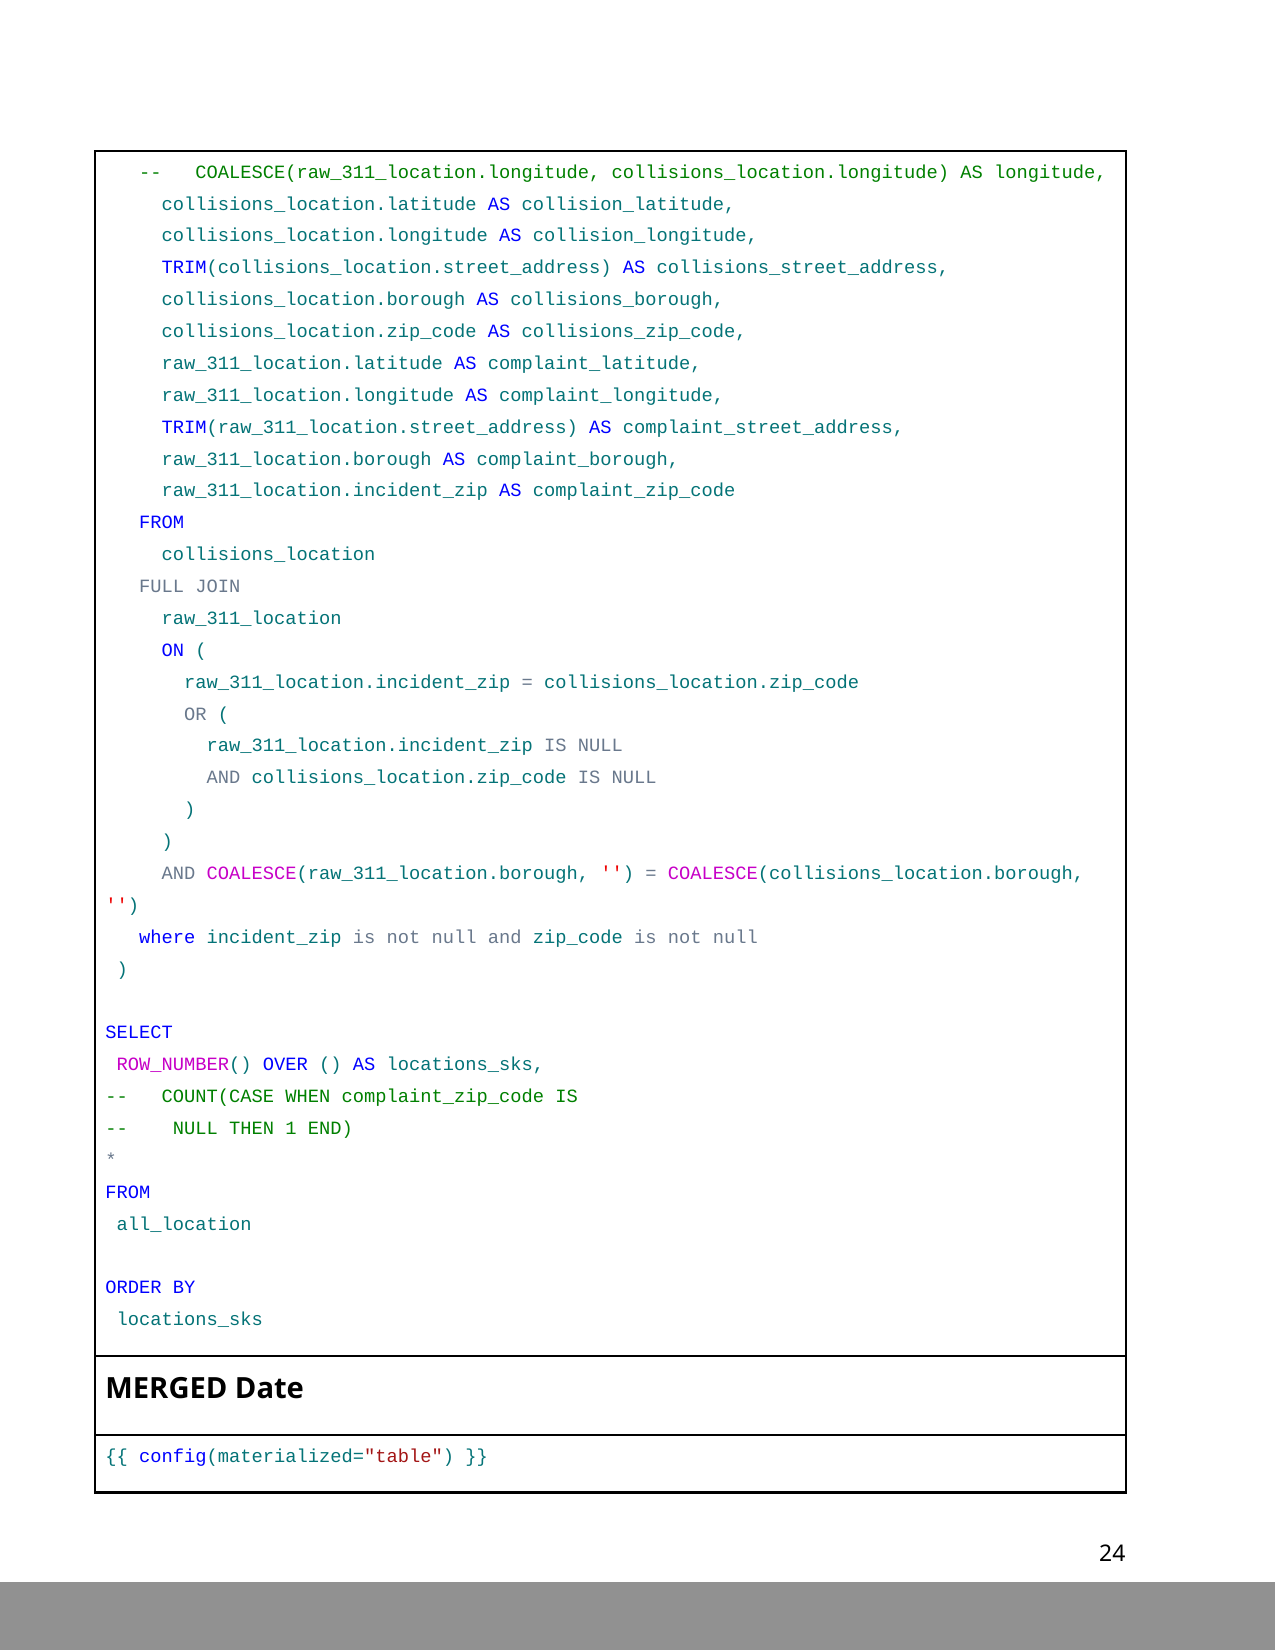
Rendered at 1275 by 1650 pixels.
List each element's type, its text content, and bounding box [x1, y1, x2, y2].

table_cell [96, 152, 1125, 1355]
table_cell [96, 1436, 1125, 1491]
picture [0, 1582, 1275, 1650]
table_cell MERGED Date [96, 1357, 1125, 1434]
